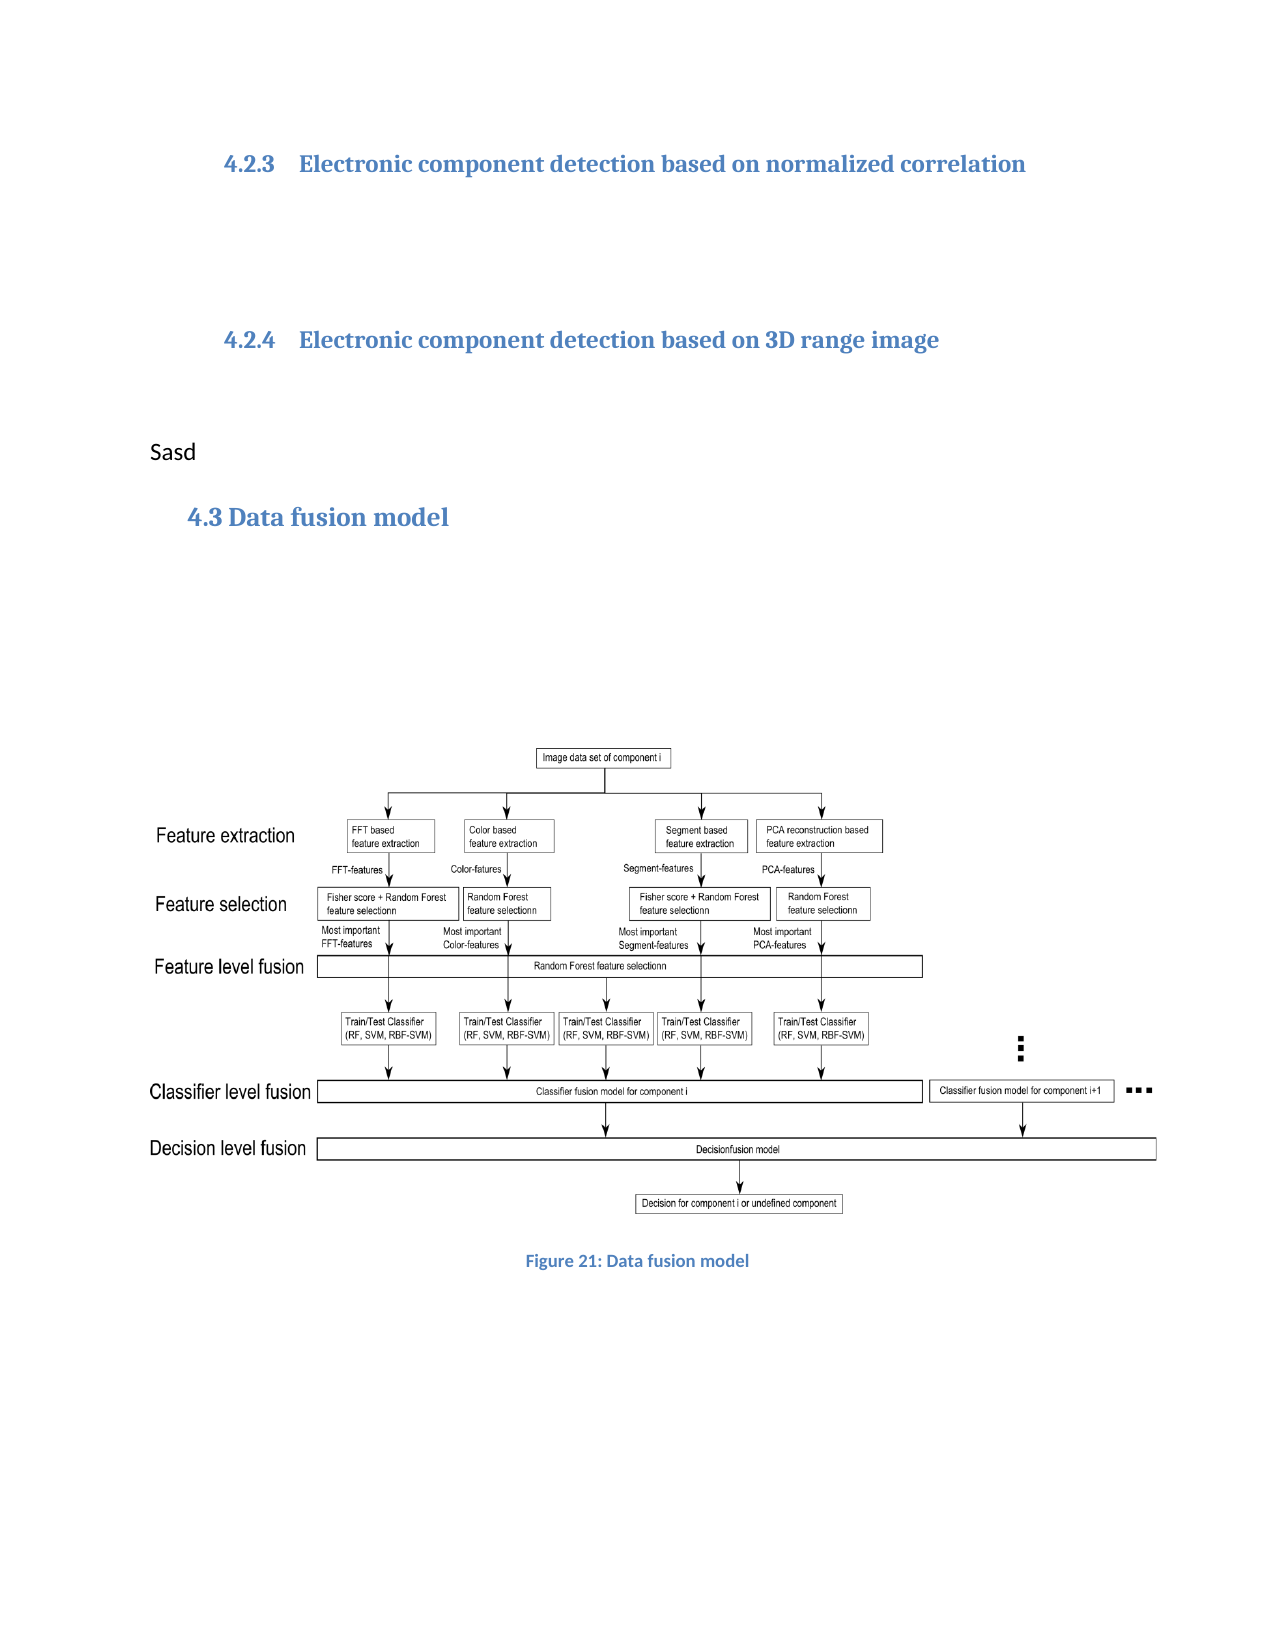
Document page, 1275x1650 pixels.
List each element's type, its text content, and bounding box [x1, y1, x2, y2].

picture [150, 748, 1157, 1214]
subtitle Data fusion model [187, 502, 1125, 534]
subtitle Electronic component detection based on normalized correlation [224, 150, 1125, 179]
subtitle Electronic component detection based on 3D range image [224, 326, 1125, 355]
text Sasd [150, 436, 1125, 466]
